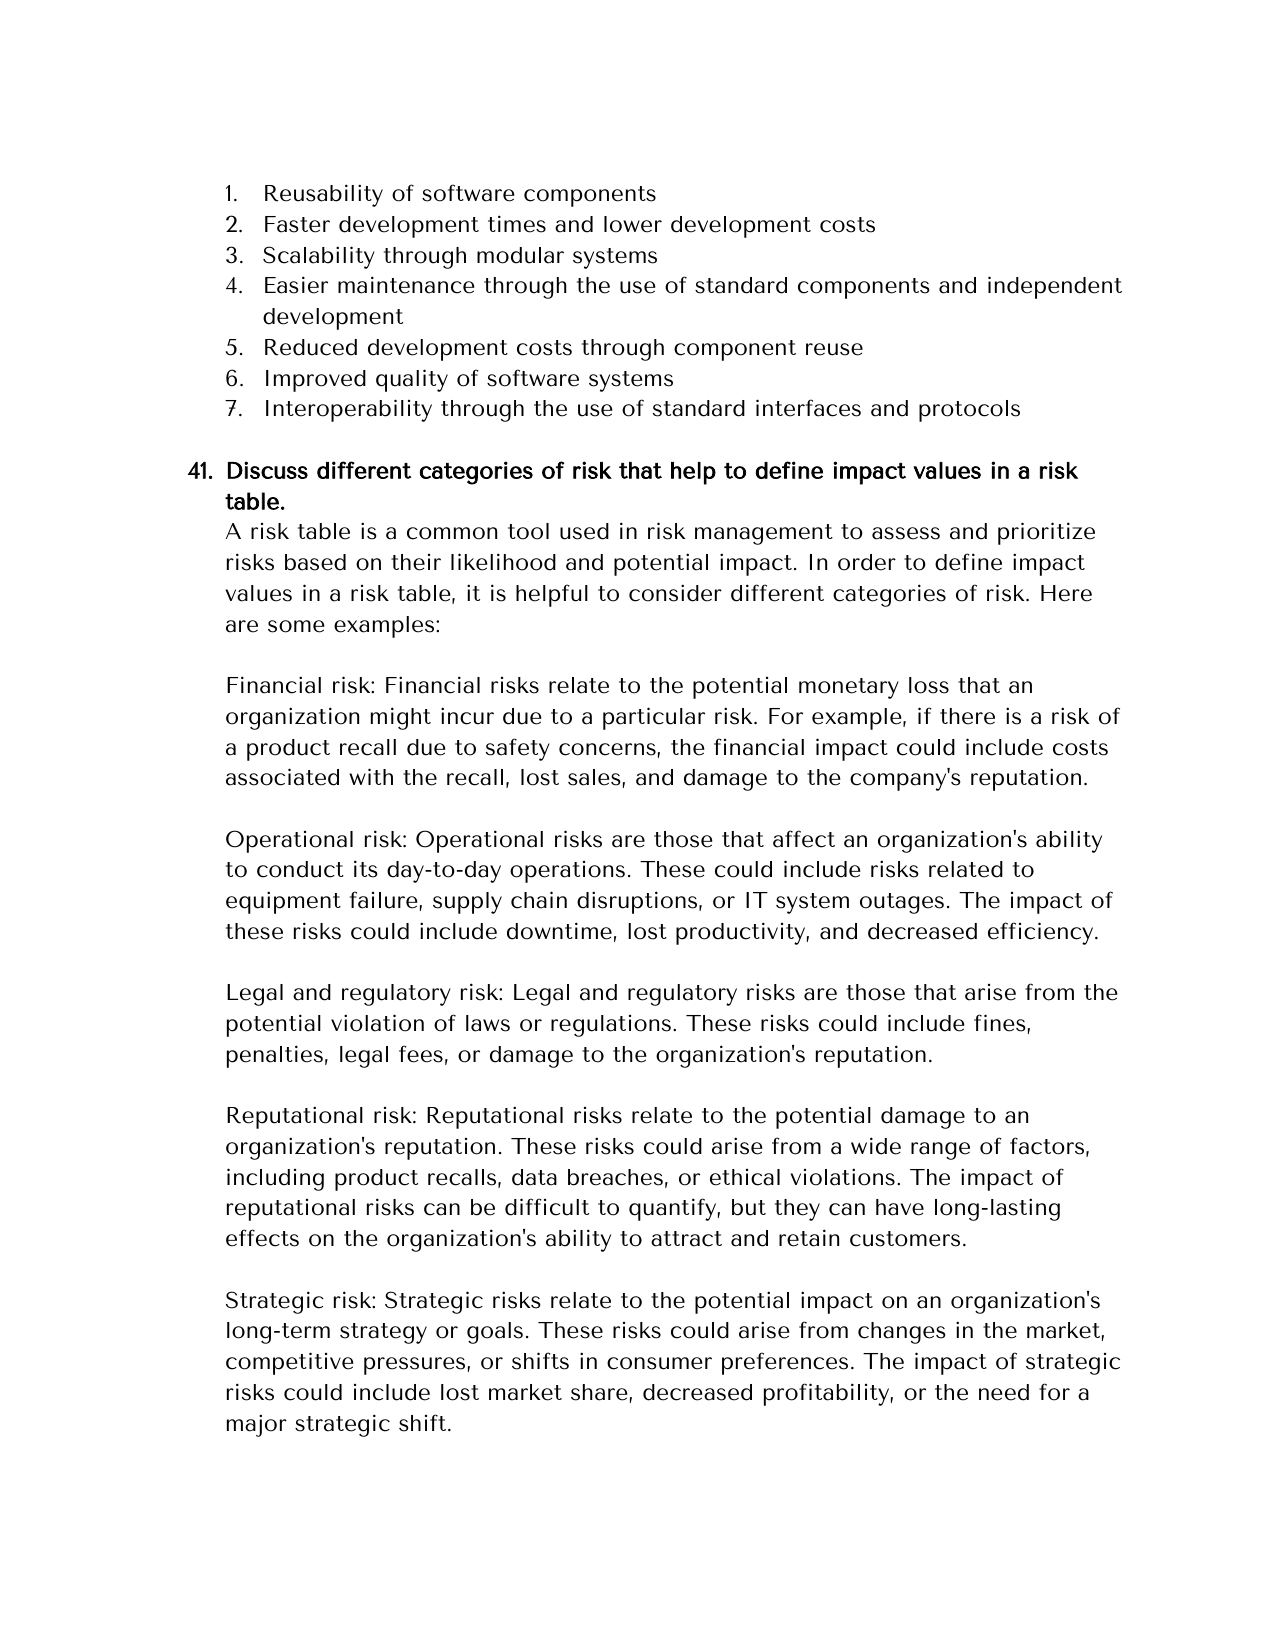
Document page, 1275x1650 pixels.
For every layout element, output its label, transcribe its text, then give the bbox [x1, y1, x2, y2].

text Strategic risk: Strategic risks relate to the potential impact on an organization's long-term strategy or goals. These risks could arise from changes in the market, competitive pressures, or shifts in consumer preferences. The impact of strategic risks could include lost market share, decreased profitability, or the need for a major strategic shift. [225, 1287, 1125, 1437]
list Improved quality of software systems [225, 365, 1125, 392]
list Reusability of software components [225, 181, 1125, 207]
list Faster development times and lower development costs [225, 211, 1125, 238]
text Reputational risk: Reputational risks relate to the potential damage to an organization's reputation. These risks could arise from a wide range of factors, including product recalls, data breaches, or ethical violations. The impact of reputational risks can be difficult to quantify, but they can have long-lasting effects on the organization's ability to attract and retain customers. [225, 1103, 1125, 1252]
text A risk table is a common tool used in risk management to assess and prioritize risks based on their likelihood and potential impact. In order to define impact values in a risk table, it is helpful to consider different categories of risk. Here are some examples: [225, 519, 1125, 638]
text Legal and regulatory risk: Legal and regulatory risks are those that arise from the potential violation of laws or regulations. These risks could include fines, penalties, legal fees, or damage to the organization's reputation. [225, 980, 1125, 1068]
list Easier maintenance through the use of standard components and independent development [225, 273, 1125, 330]
list Reduced development costs through component reuse [225, 334, 1125, 361]
list Discuss different categories of risk that help to define impact values in a risk table. [187, 457, 1125, 515]
text Operational risk: Operational risks are those that affect an organization's ability to conduct its day-to-day operations. These could include risks related to equipment failure, supply chain disruptions, or IT system outages. The impact of these risks could include downtime, lost productivity, and decreased efficiency. [225, 826, 1125, 945]
text Financial risk: Financial risks relate to the potential monetary loss that an organization might incur due to a particular risk. For example, if there is a risk of a product recall due to safety concerns, the financial impact could include costs associated with the recall, lost sales, and damage to the company's reputation. [225, 672, 1125, 791]
list Scalability through modular systems [225, 242, 1125, 269]
list Interoperability through the use of standard interfaces and protocols [225, 396, 1125, 423]
